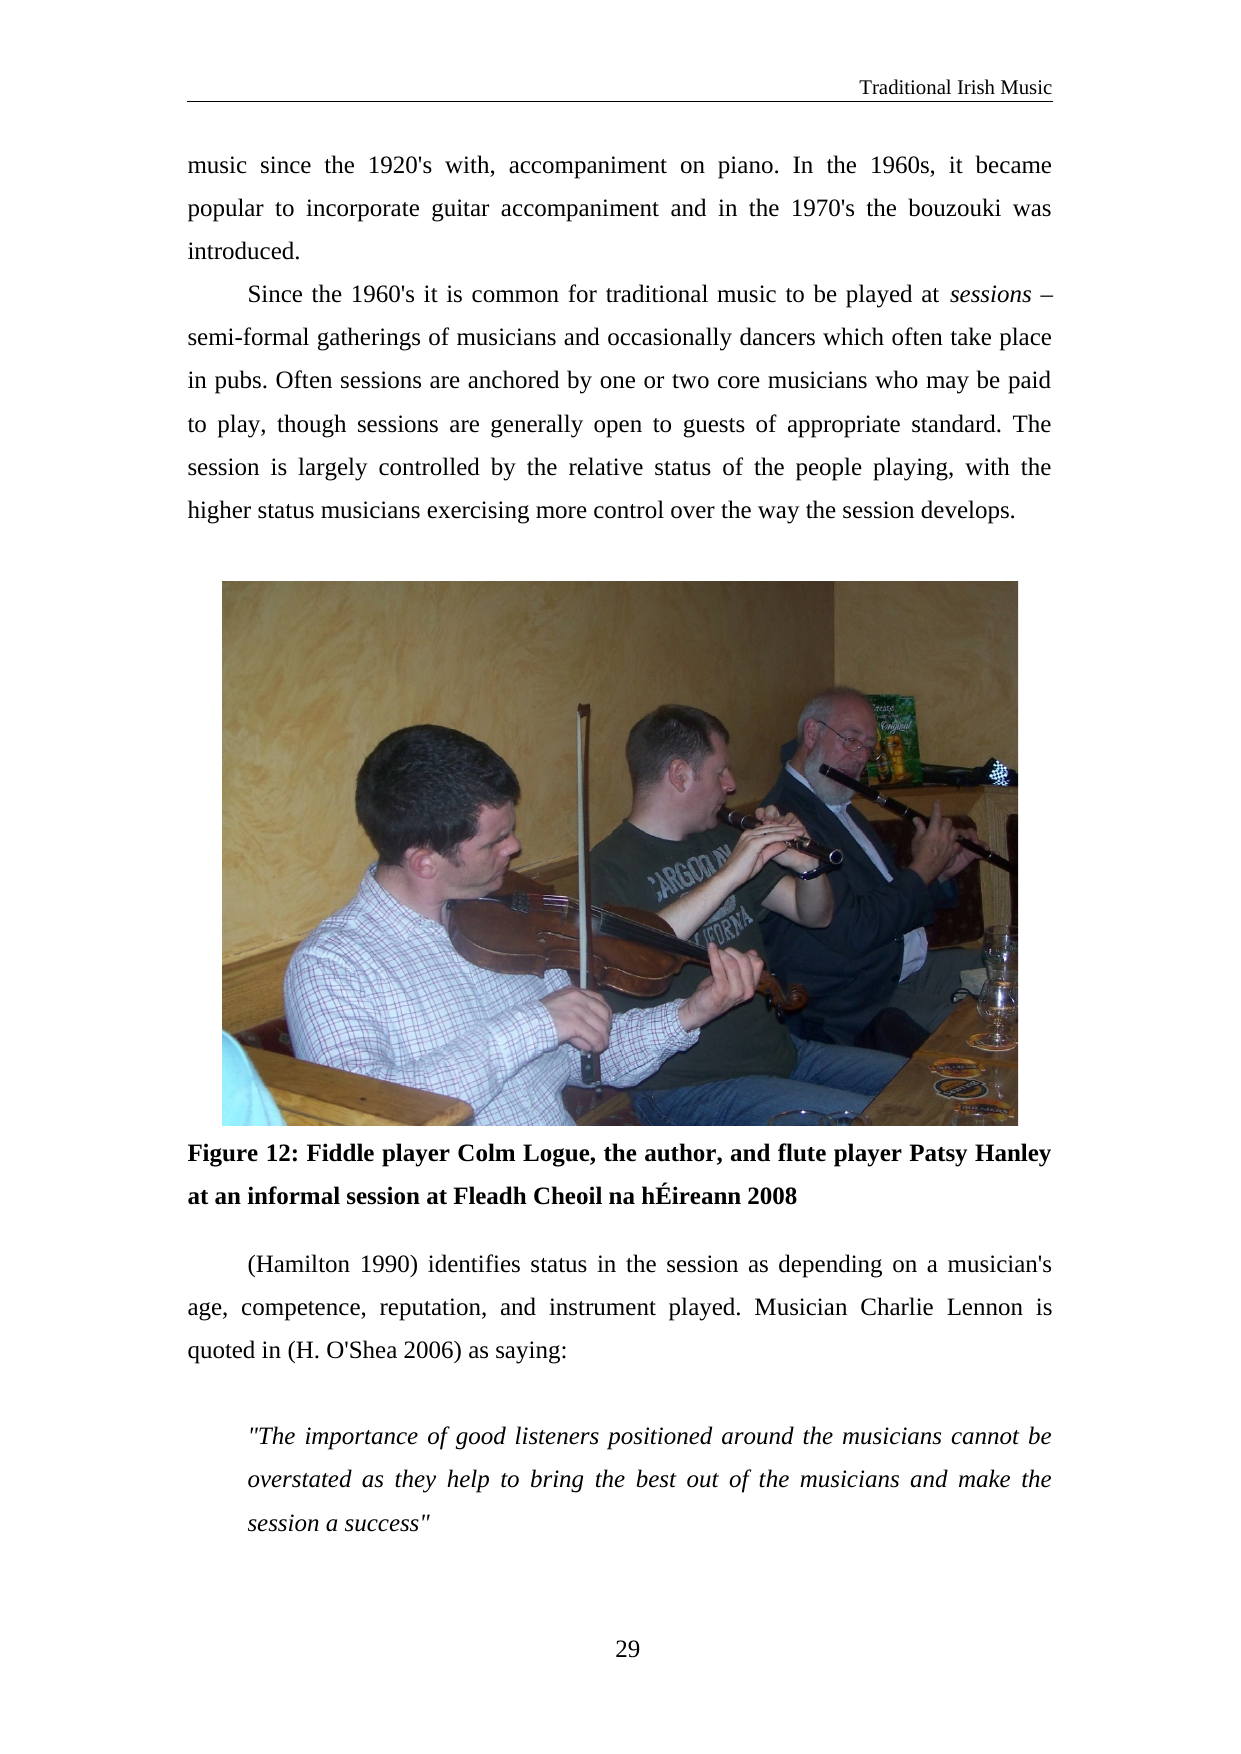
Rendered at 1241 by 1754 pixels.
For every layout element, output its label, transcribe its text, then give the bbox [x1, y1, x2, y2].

picture [222, 581, 1019, 1126]
text identifies status in the session as depending on a musician's age, competence, reputation, and instrument played. Musician Charlie Lennon is quoted in as saying: [187, 1249, 1053, 1364]
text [187, 150, 1053, 265]
text "The importance of good listeners positioned around the musicians cannot be overstated as they help to bring the best out of the musicians and make the session a success" [247, 1421, 1053, 1536]
text Since the 1960's it is common for traditional music to be played at sessions – semi-formal gatherings of musicians and occasionally dancers which often take place in pubs. Often sessions are anchored by one or two core musicians who may be paid to play, though sessions are generally open to guests of appropriate standard. The session is largely controlled by the relative status of the people playing, with the higher status musicians exercising more control over the way the session develops. [187, 279, 1053, 524]
